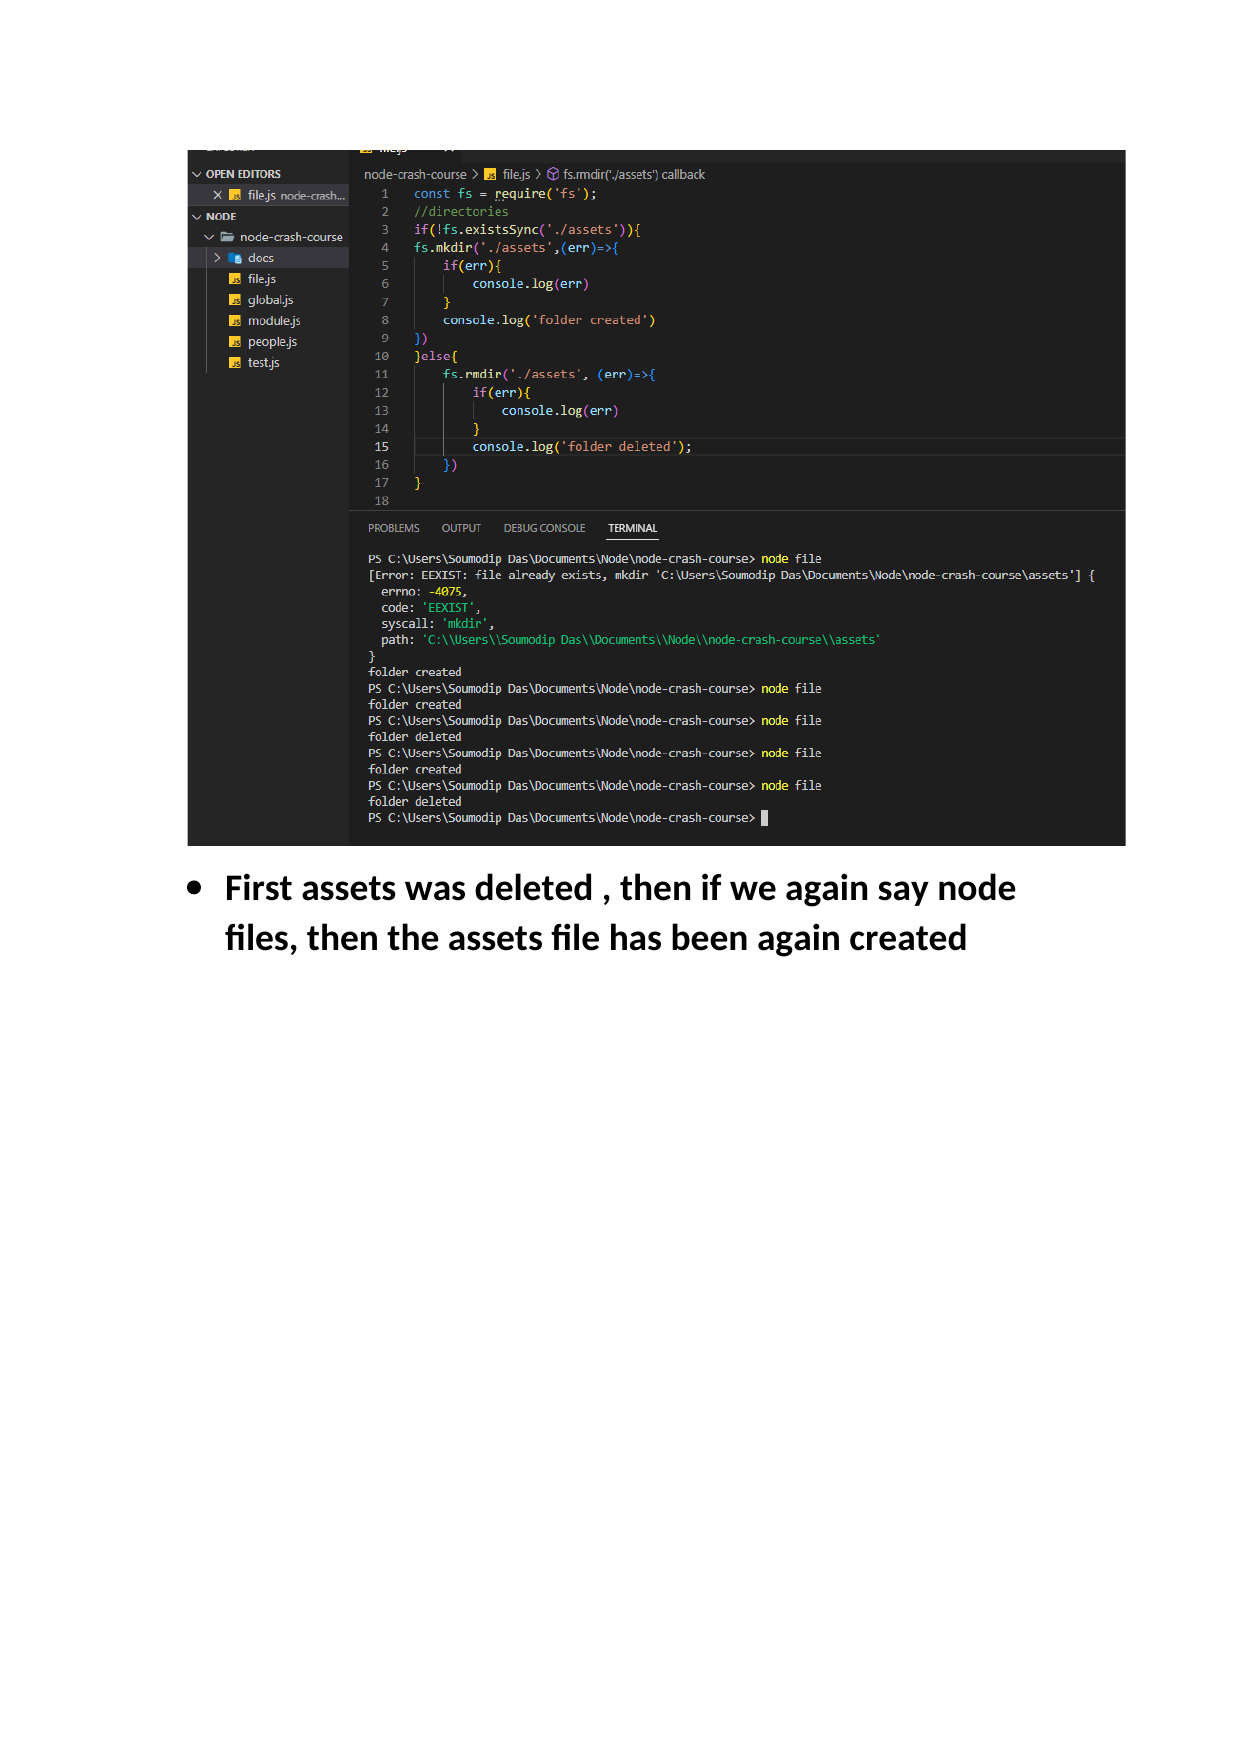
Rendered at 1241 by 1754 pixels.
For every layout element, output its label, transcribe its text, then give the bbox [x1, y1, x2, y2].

picture [187, 150, 1126, 846]
list First assets was deleted , then if we again say node files, then the assets file has been again created [187, 864, 1090, 959]
